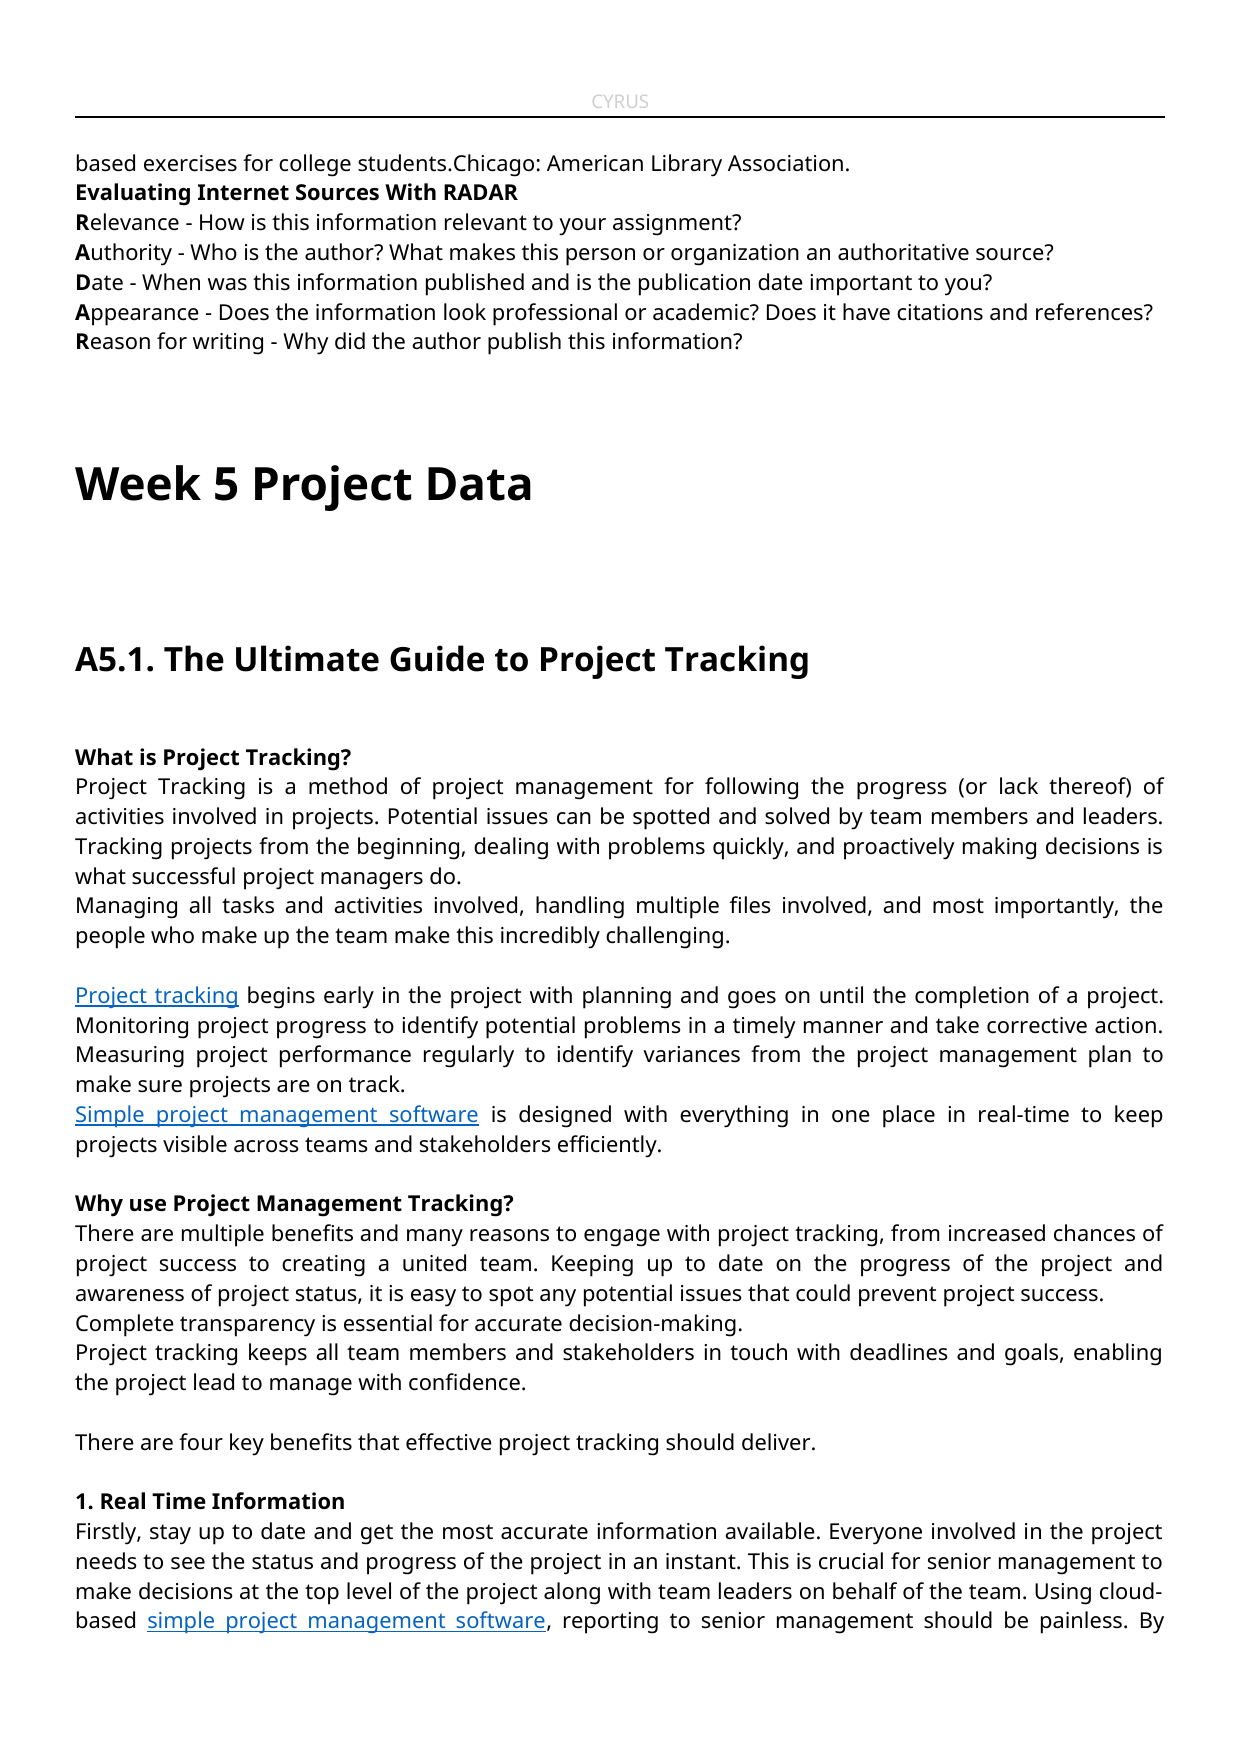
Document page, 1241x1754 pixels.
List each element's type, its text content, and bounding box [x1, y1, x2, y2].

text Evaluating Internet Sources With RADAR [75, 177, 1165, 207]
text What is Project Tracking? [75, 741, 1165, 771]
subtitle A5.1. The Ultimate Guide to Project Tracking [75, 636, 1165, 681]
text Project tracking keeps all team members and stakeholders in touch with deadlines and goals, enabling the project lead to manage with confidence. [75, 1337, 1165, 1397]
text Simple project management software is designed with everything in one place in real-time to keep projects visible across teams and stakeholders efficiently. [75, 1099, 1165, 1158]
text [75, 148, 1165, 177]
text Why use Project Management Tracking? [75, 1188, 1165, 1218]
text There are four key benefits that effective project tracking should deliver. [75, 1427, 1165, 1456]
text There are multiple benefits and many reasons to engage with project tracking, from increased chances of project success to creating a united team. Keeping up to date on the progress of the project and awareness of project status, it is easy to spot any potential issues that could prevent project success. [75, 1218, 1165, 1307]
text Relevance - How is this information relevant to your assignment? [75, 207, 1165, 237]
text Date - When was this information published and is the publication date important to you? [75, 267, 1165, 297]
text Authority - Who is the author? What makes this person or organization an authoritative source? [75, 237, 1165, 267]
text 1. Real Time Information [75, 1486, 1165, 1516]
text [75, 1516, 1165, 1635]
text Project Tracking is a method of project management for following the progress (or lack thereof) of activities involved in projects. Potential issues can be spotted and solved by team members and leaders. Tracking projects from the beginning, dealing with problems quickly, and proactively making decisions is what successful project managers do. [75, 771, 1165, 890]
text Project tracking begins early in the project with planning and goes on until the completion of a project. Monitoring project progress to identify potential problems in a timely manner and take corrective action. Measuring project performance regularly to identify variances from the project management plan to make sure projects are on track. [75, 980, 1165, 1099]
text Complete transparency is essential for accurate decision-making. [75, 1307, 1165, 1337]
subtitle Week 5 Project Data [75, 451, 1165, 513]
text Managing all tasks and activities involved, handling multiple files involved, and most importantly, the people who make up the team make this incredibly challenging. [75, 890, 1165, 950]
text Reason for writing - Why did the author publish this information? [75, 326, 1165, 356]
text Appearance - Does the information look professional or academic? Does it have citations and references? [75, 297, 1165, 326]
